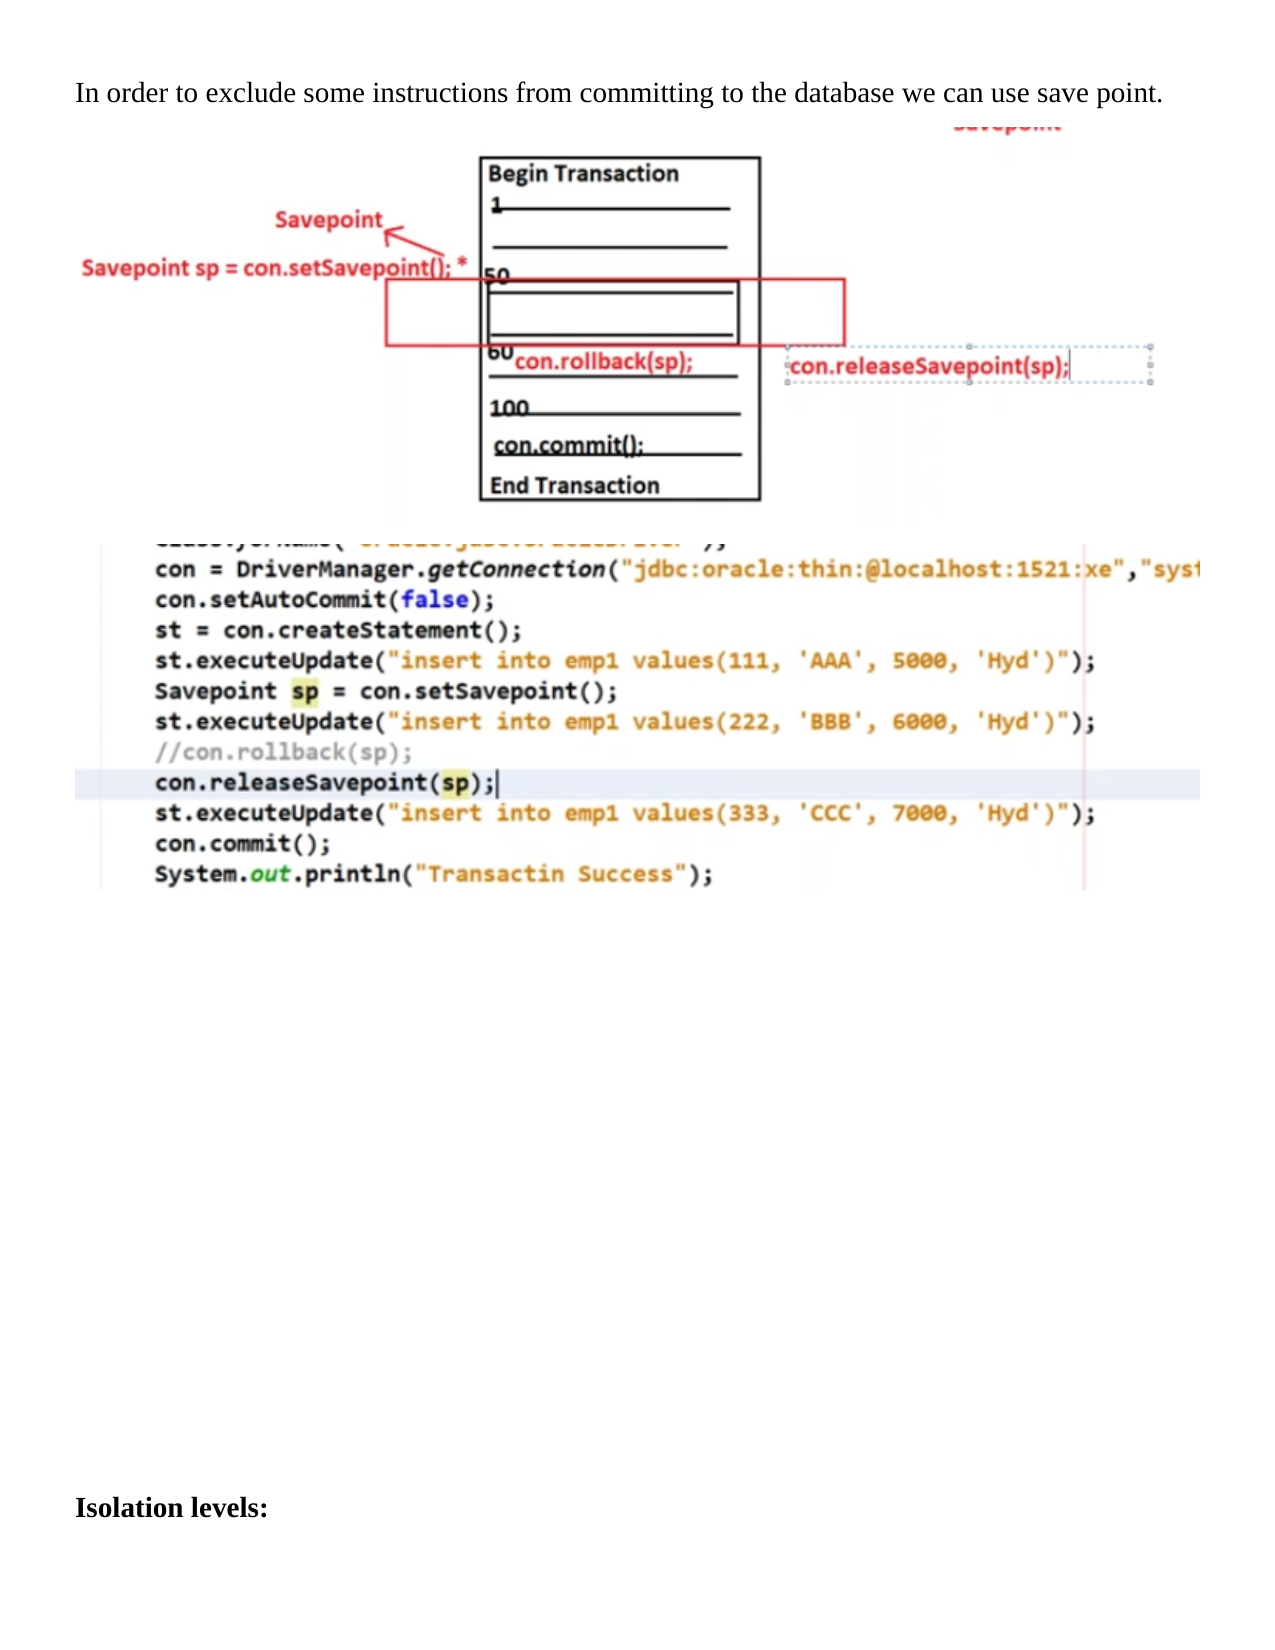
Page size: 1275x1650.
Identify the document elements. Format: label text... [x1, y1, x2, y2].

picture [75, 127, 1200, 526]
text Isolation levels: [75, 1490, 1200, 1524]
text In order to exclude some instructions from committing to the database we can use save point. [75, 75, 1200, 108]
picture [75, 544, 1200, 891]
